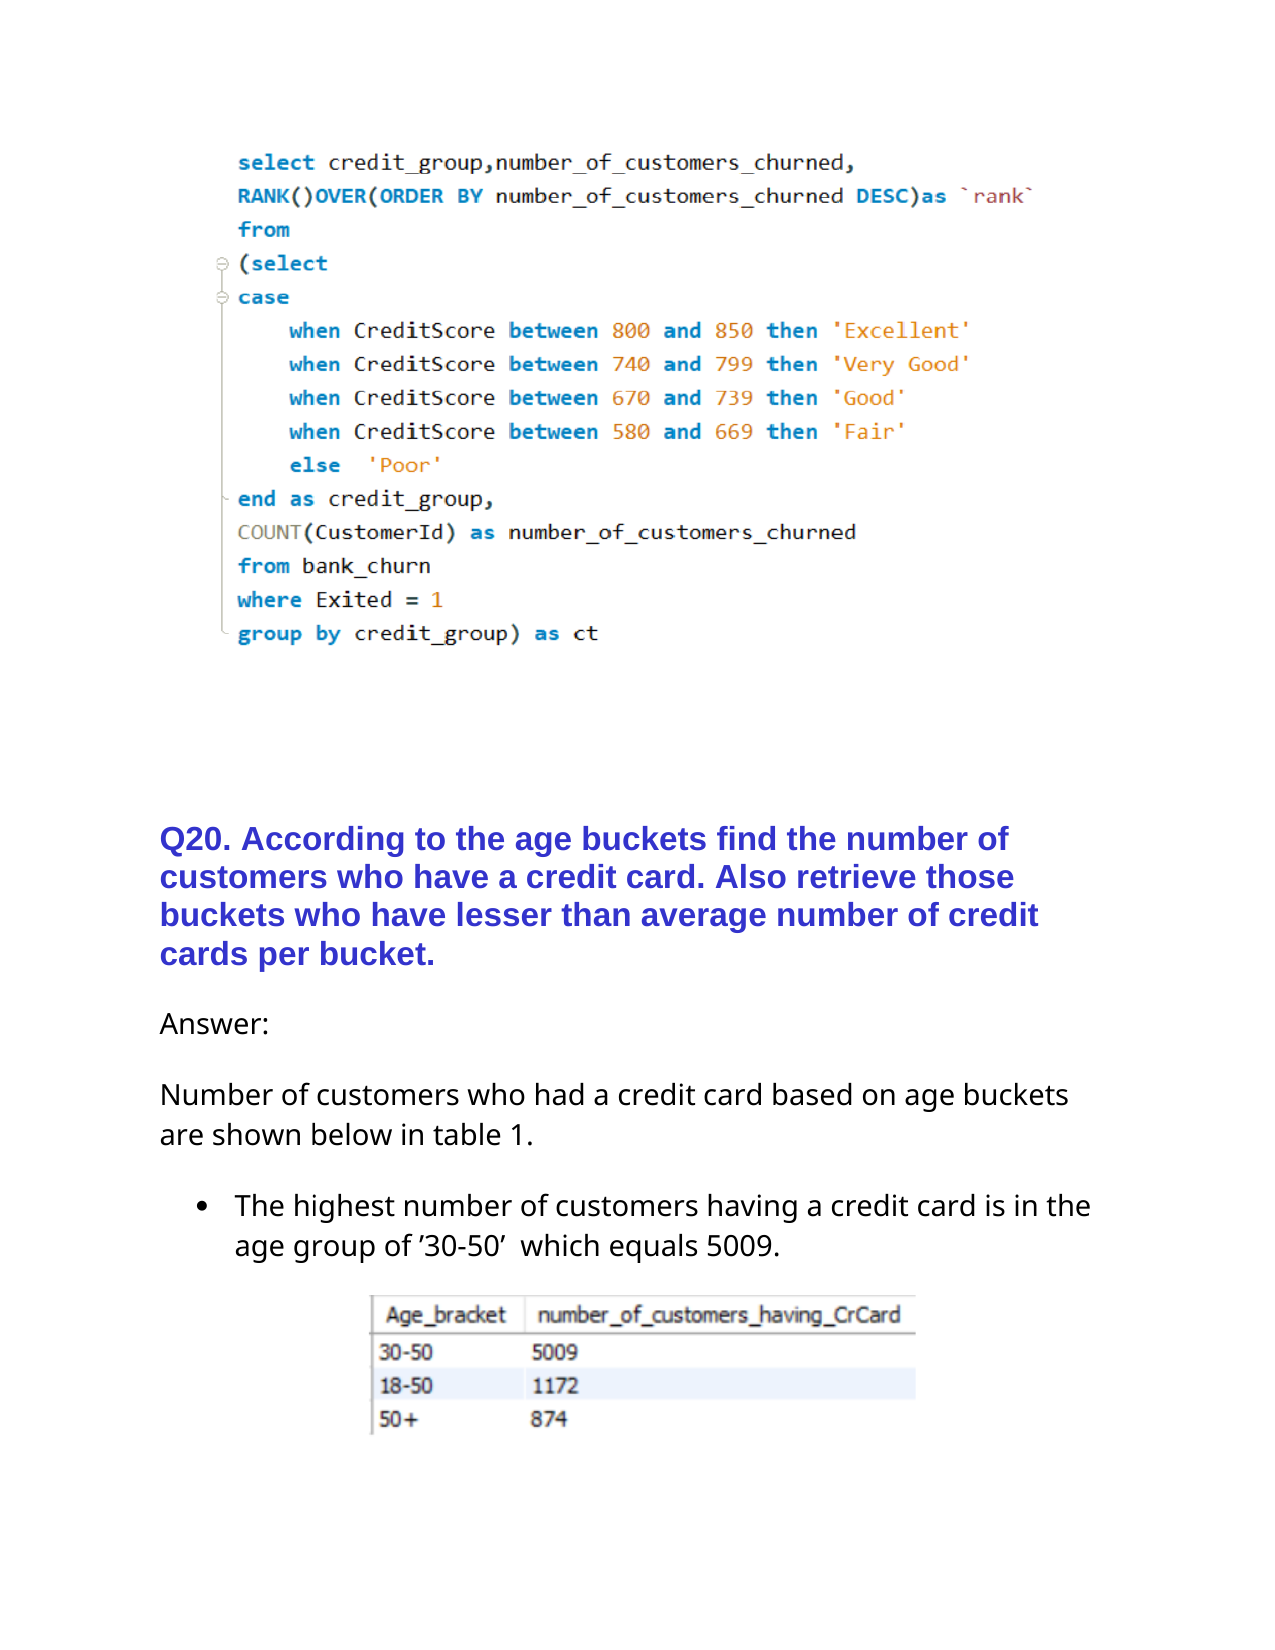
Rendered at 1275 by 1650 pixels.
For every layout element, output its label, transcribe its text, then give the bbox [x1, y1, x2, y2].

text Number of customers who had a credit card based on age buckets are shown below in table 1. [159, 1074, 1125, 1154]
list The highest number of customers having a credit card is in the age group of ’30-50’ which equals 5009. [197, 1185, 1125, 1264]
text Q20. According to the age buckets find the number of customers who have a credit card. Also retrieve those buckets who have lesser than average number of credit cards per bucket. [159, 818, 1125, 972]
text Answer: [159, 1003, 1125, 1043]
picture [216, 150, 1068, 658]
picture [368, 1295, 916, 1446]
